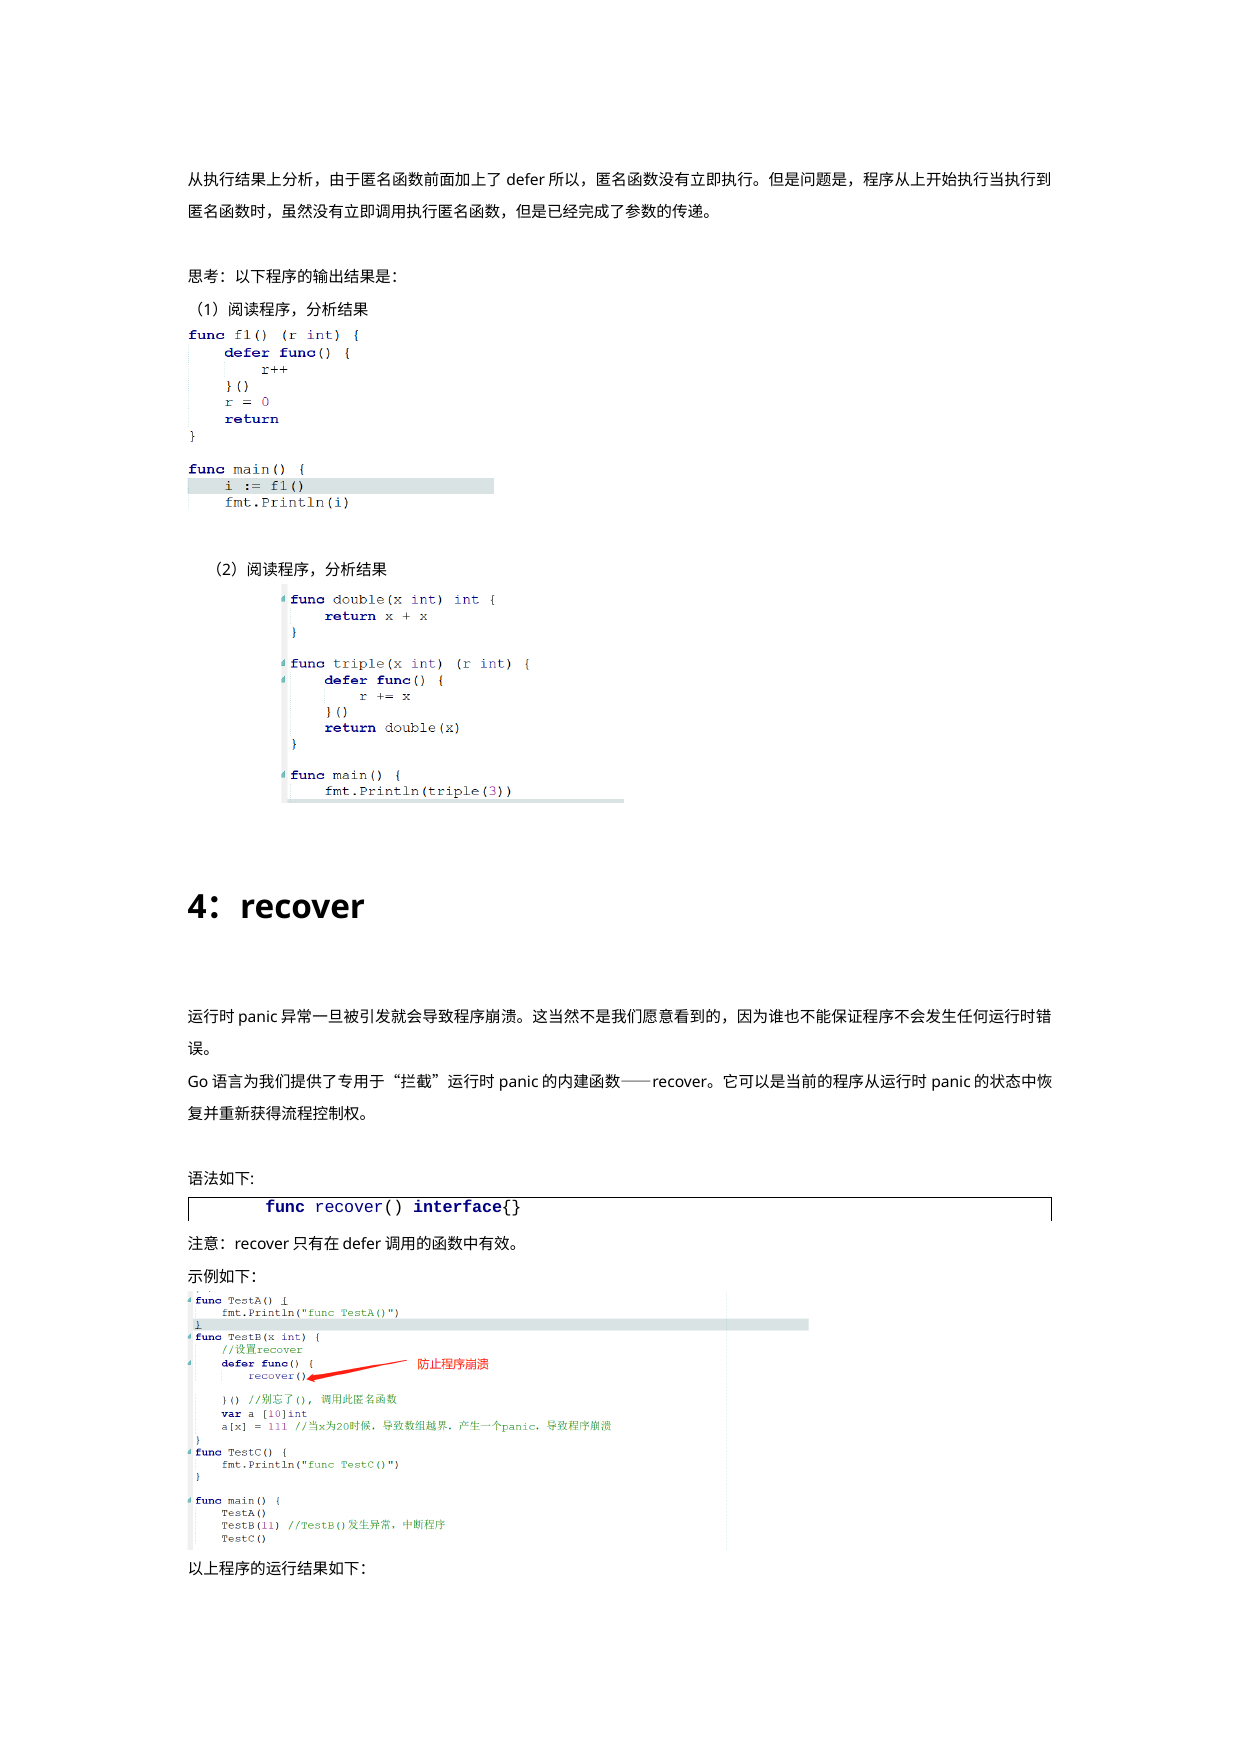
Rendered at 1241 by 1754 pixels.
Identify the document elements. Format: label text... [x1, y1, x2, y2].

text 以上程序的运行结果如下： [187, 1551, 1053, 1584]
subtitle 4：recover [187, 872, 1053, 937]
text Go语言为我们提供了专用于“拦截”运行时panic的内建函数——recover。它可以是当前的程序从运行时panic的状态中恢复并重新获得流程控制权。 [187, 1064, 1053, 1129]
picture [281, 584, 624, 803]
text 示例如下： [187, 1259, 1053, 1291]
text 语法如下: [187, 1161, 1053, 1194]
text 运行时panic异常一旦被引发就会导致程序崩溃。这当然不是我们愿意看到的，因为谁也不能保证程序不会发生任何运行时错误。 [187, 999, 1053, 1064]
text 思考：以下程序的输出结果是： [187, 259, 1053, 292]
text 从执行结果上分析，由于匿名函数前面加上了defer所以，匿名函数没有立即执行。但是问题是，程序从上开始执行当执行到匿名函数时，虽然没有立即调用执行匿名函数，但是已经完成了参数的传递。 [187, 162, 1053, 227]
text （1）阅读程序，分析结果 [187, 292, 1053, 324]
text 注意：recover只有在defer调用的函数中有效。 [187, 1226, 1053, 1259]
picture [187, 1291, 809, 1550]
picture [187, 324, 494, 514]
text （2）阅读程序，分析结果 [206, 552, 1053, 584]
